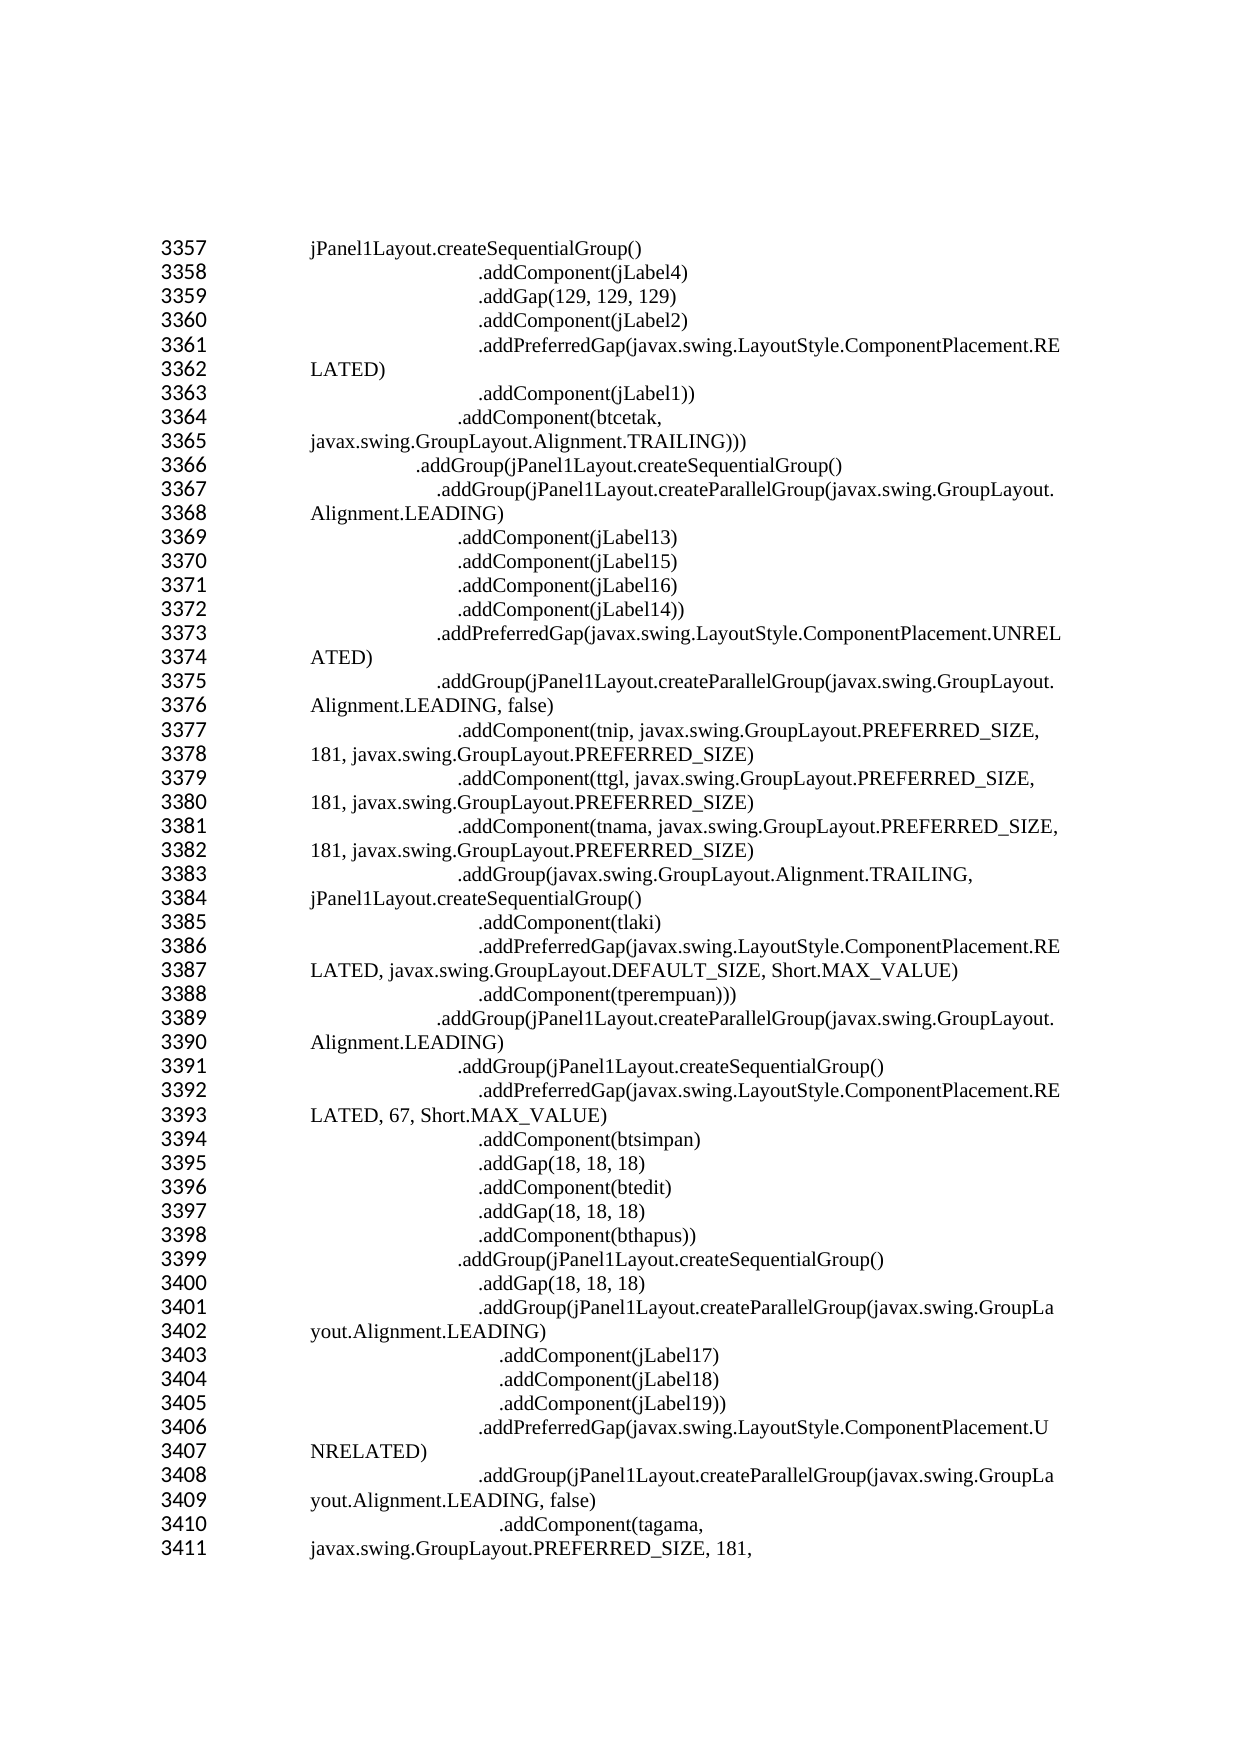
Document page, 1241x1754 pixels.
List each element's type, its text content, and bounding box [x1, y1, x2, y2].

text .addGap(129, 129, 129) [310, 284, 1063, 308]
text .addComponent(jLabel15) [310, 549, 1063, 573]
text .addPreferredGap(javax.swing.LayoutStyle.ComponentPlacement.RELATED, 67, Short.MAX_VALUE) [310, 1078, 1063, 1127]
text .addComponent(jLabel17) [310, 1343, 1063, 1367]
text .addComponent(tnip, javax.swing.GroupLayout.PREFERRED_SIZE, 181, javax.swing.GroupLayout.PREFERRED_SIZE) [310, 717, 1063, 766]
text .addGap(18, 18, 18) [310, 1271, 1063, 1295]
text .addComponent(jLabel4) [310, 260, 1063, 284]
text .addGroup(jPanel1Layout.createParallelGroup(javax.swing.GroupLayout.Alignment.LEADING, false) [310, 669, 1063, 717]
text .addComponent(btedit) [310, 1175, 1063, 1199]
text .addComponent(bthapus)) [310, 1223, 1063, 1247]
text .addGroup(javax.swing.GroupLayout.Alignment.TRAILING, jPanel1Layout.createSequentialGroup() [310, 862, 1063, 910]
text .addComponent(ttgl, javax.swing.GroupLayout.PREFERRED_SIZE, 181, javax.swing.GroupLayout.PREFERRED_SIZE) [310, 766, 1063, 814]
text .addComponent(jLabel2) [310, 308, 1063, 332]
text .addGroup(jPanel1Layout.createSequentialGroup() [310, 1054, 1063, 1078]
text .addPreferredGap(javax.swing.LayoutStyle.ComponentPlacement.UNRELATED) [310, 1415, 1063, 1463]
text .addGap(18, 18, 18) [310, 1199, 1063, 1223]
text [310, 236, 1063, 260]
text .addComponent(btsimpan) [310, 1127, 1063, 1151]
text .addPreferredGap(javax.swing.LayoutStyle.ComponentPlacement.RELATED, javax.swing.GroupLayout.DEFAULT_SIZE, Short.MAX_VALUE) [310, 934, 1063, 982]
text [310, 1512, 1063, 1560]
text .addComponent(tperempuan))) [310, 982, 1063, 1006]
text .addComponent(jLabel14)) [310, 597, 1063, 621]
text .addGroup(jPanel1Layout.createParallelGroup(javax.swing.GroupLayout.Alignment.LEADING) [310, 1006, 1063, 1054]
text .addComponent(jLabel13) [310, 525, 1063, 549]
text .addGap(18, 18, 18) [310, 1151, 1063, 1175]
text .addGroup(jPanel1Layout.createParallelGroup(javax.swing.GroupLayout.Alignment.LEADING) [310, 1295, 1063, 1343]
text .addGroup(jPanel1Layout.createParallelGroup(javax.swing.GroupLayout.Alignment.LEADING) [310, 477, 1063, 525]
text .addComponent(jLabel16) [310, 573, 1063, 597]
text .addComponent(tnama, javax.swing.GroupLayout.PREFERRED_SIZE, 181, javax.swing.GroupLayout.PREFERRED_SIZE) [310, 814, 1063, 862]
text .addComponent(jLabel19)) [310, 1391, 1063, 1415]
text .addGroup(jPanel1Layout.createSequentialGroup() [310, 1247, 1063, 1271]
text .addGroup(jPanel1Layout.createSequentialGroup() [310, 453, 1063, 477]
text .addComponent(tlaki) [310, 910, 1063, 934]
text .addComponent(btcetak, javax.swing.GroupLayout.Alignment.TRAILING))) [310, 405, 1063, 453]
text .addComponent(jLabel1)) [310, 381, 1063, 405]
text .addPreferredGap(javax.swing.LayoutStyle.ComponentPlacement.UNRELATED) [310, 621, 1063, 669]
text .addPreferredGap(javax.swing.LayoutStyle.ComponentPlacement.RELATED) [310, 332, 1063, 381]
text .addComponent(jLabel18) [310, 1367, 1063, 1391]
text .addGroup(jPanel1Layout.createParallelGroup(javax.swing.GroupLayout.Alignment.LEADING, false) [310, 1463, 1063, 1512]
